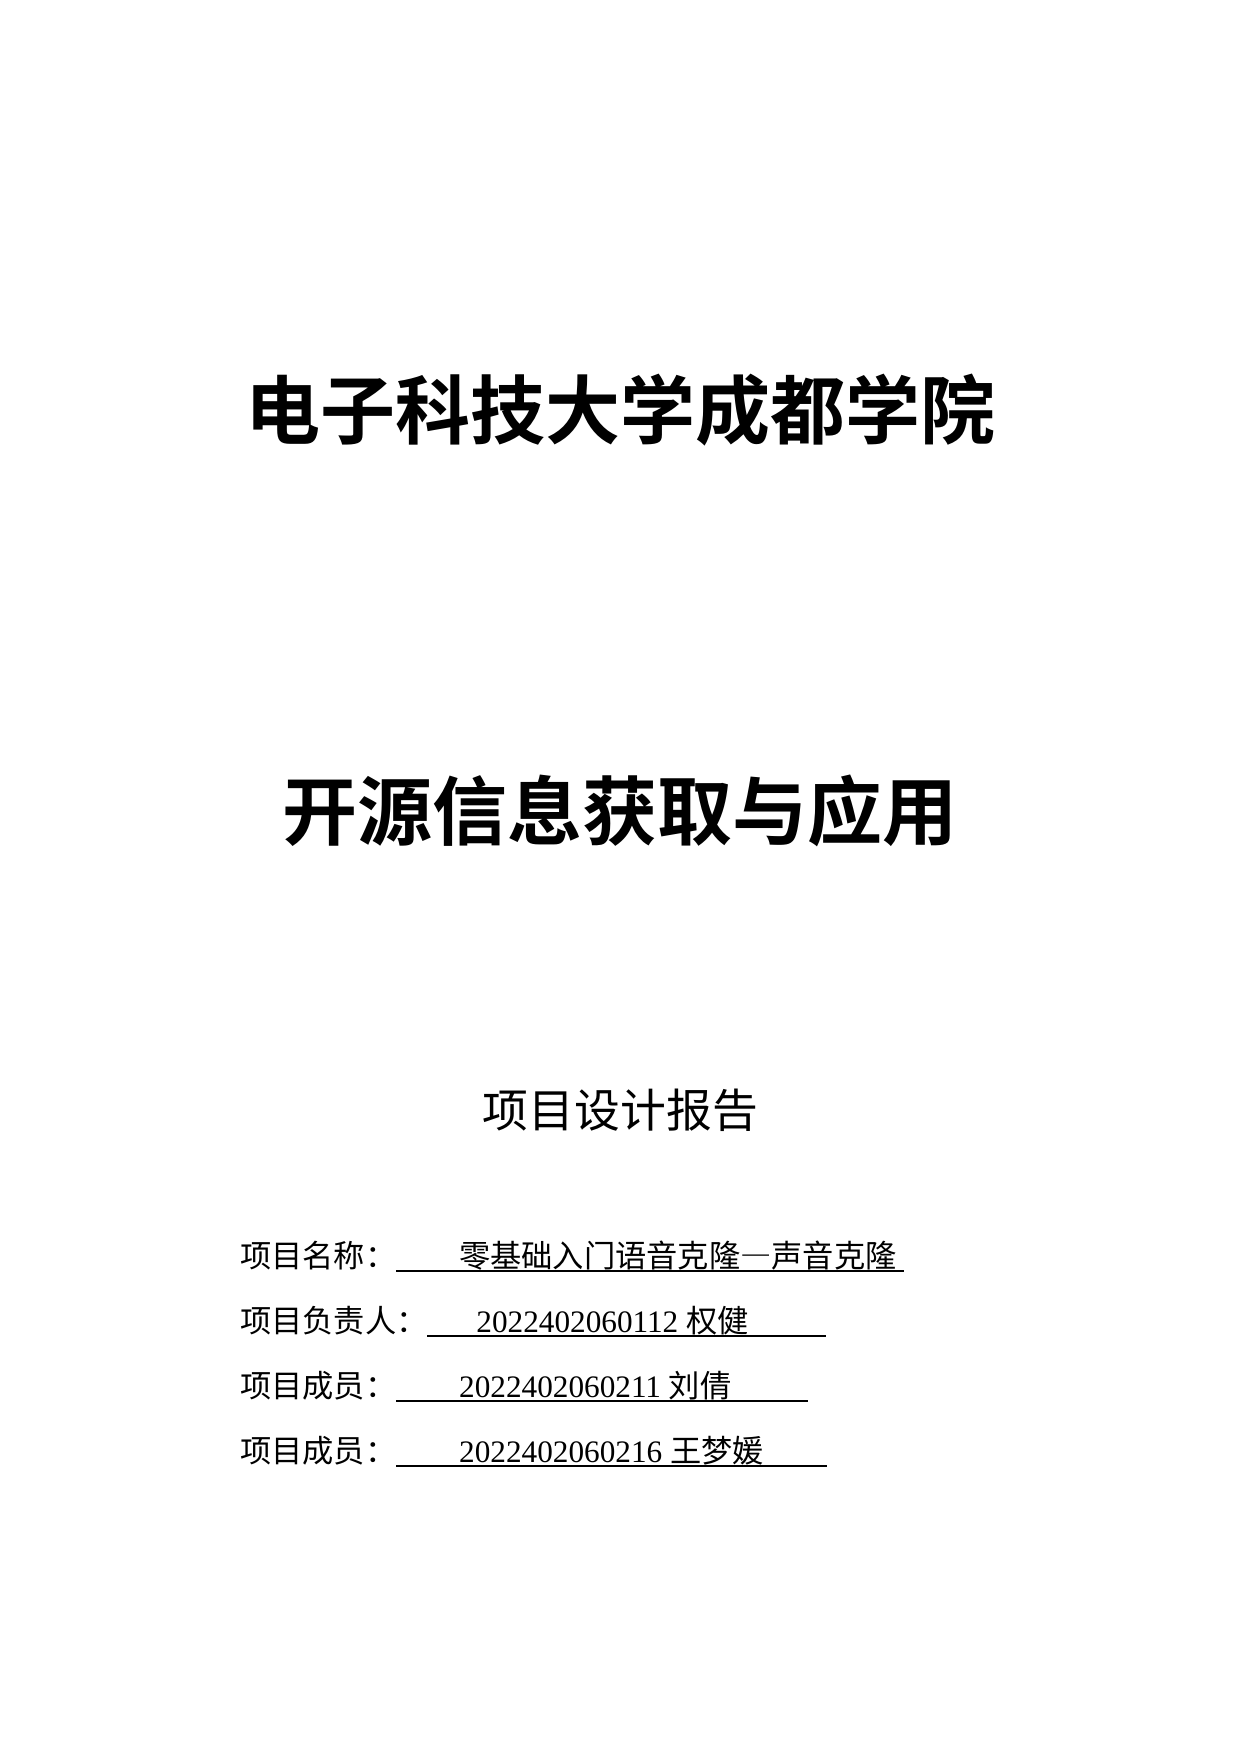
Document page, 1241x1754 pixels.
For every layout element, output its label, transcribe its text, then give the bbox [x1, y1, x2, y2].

text 项目名称： 零基础入门语音克隆—声音克隆 [177, 1221, 1063, 1286]
text 项目成员： 2022402060211 刘倩 [177, 1351, 1063, 1416]
text 项目成员： 2022402060216 王梦媛 [177, 1416, 1063, 1481]
text 项目设计报告 [177, 1059, 1063, 1156]
text 电子科技大学成都学院 [177, 341, 1063, 471]
text 开源信息获取与应用 [177, 741, 1063, 871]
text 项目负责人： 2022402060112 权健 [177, 1286, 1063, 1351]
